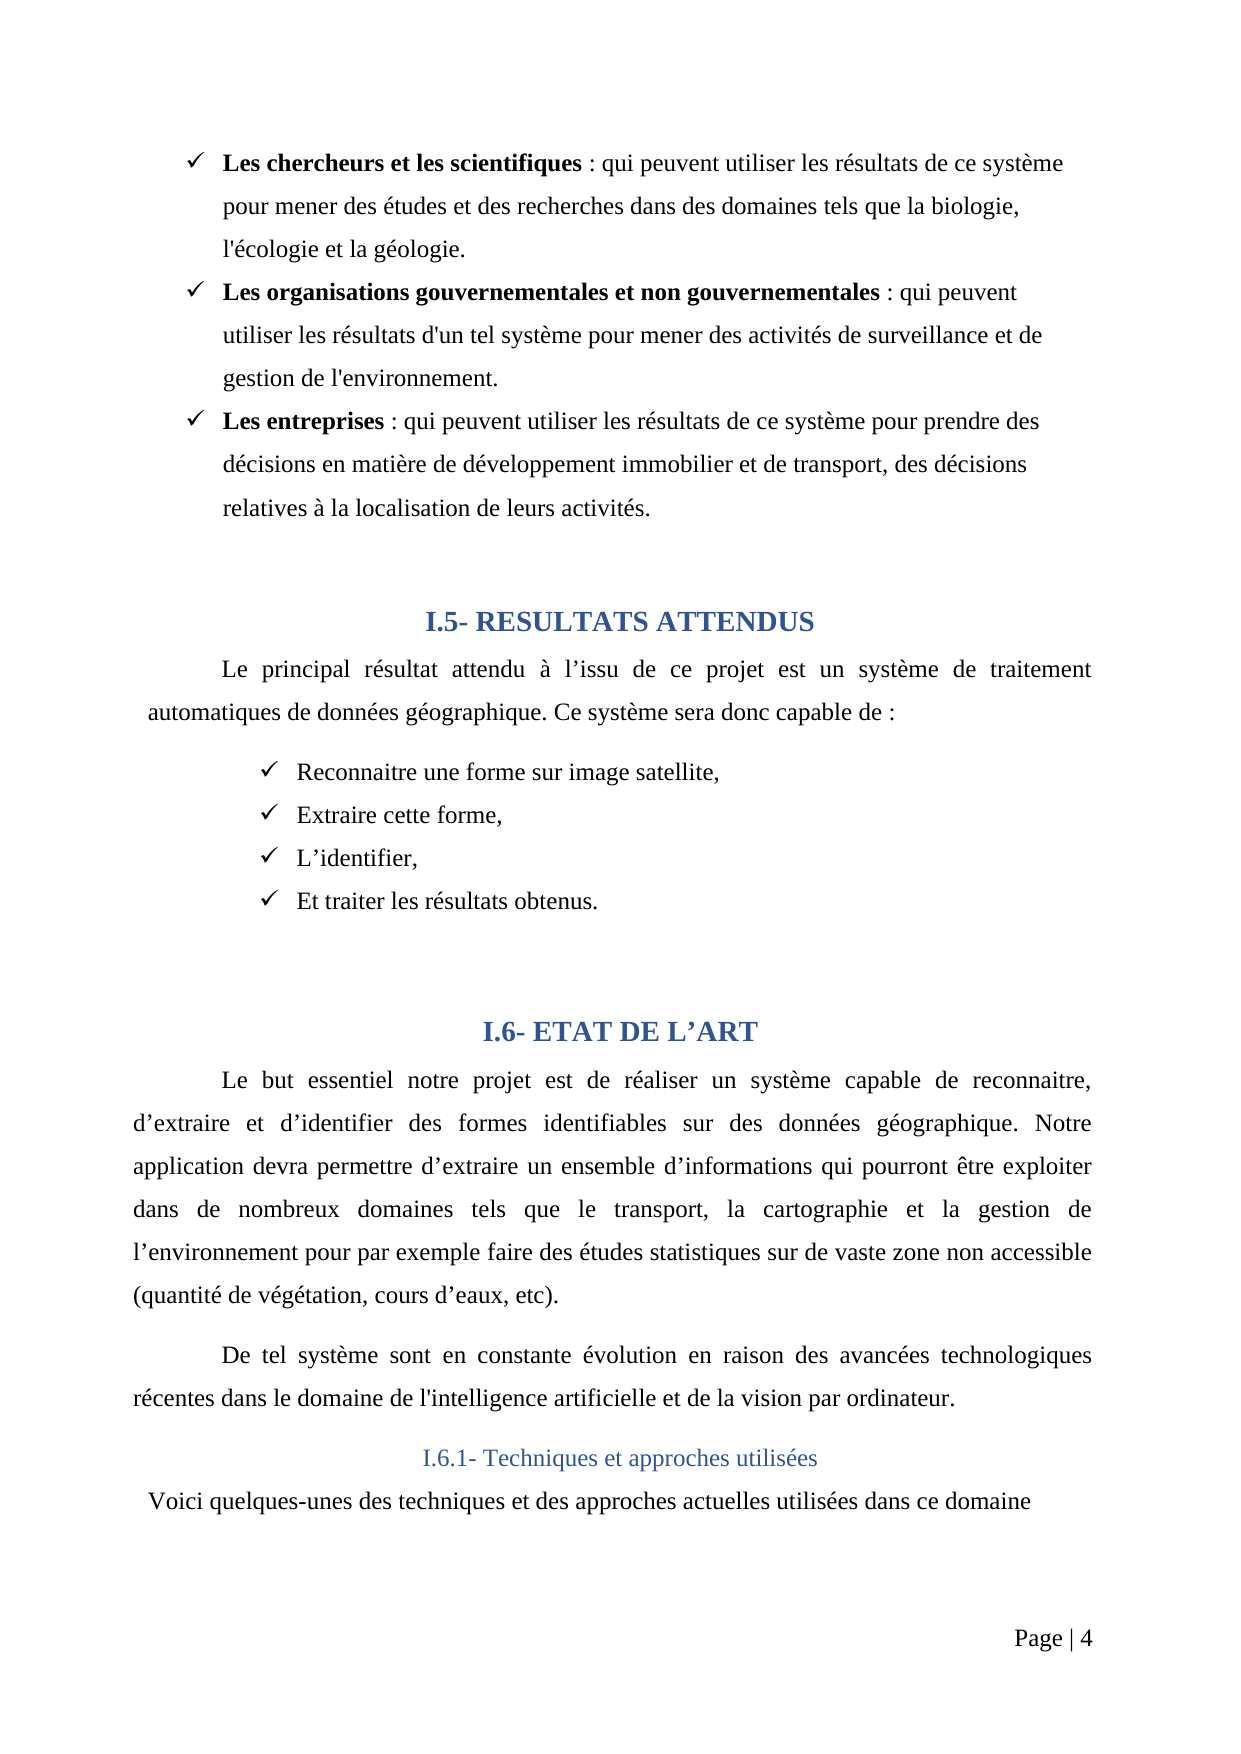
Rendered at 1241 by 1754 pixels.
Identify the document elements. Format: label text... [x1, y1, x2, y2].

list Les entreprises : qui peuvent utiliser les résultats de ce système pour prendre des décisions en matière de développement immobilier et de transport, des décisions relatives à la localisation de leurs activités. [185, 406, 1093, 521]
list Et traiter les résultats obtenus. [259, 886, 1093, 915]
list Les chercheurs et les scientifiques : qui peuvent utiliser les résultats de ce système pour mener des études et des recherches dans des domaines tels que la biologie, l'écologie et la géologie. [185, 148, 1093, 263]
text Voici quelques-unes des techniques et des approches actuelles utilisées dans ce domaine [148, 1486, 1093, 1515]
list Reconnaitre une forme sur image satellite, [259, 757, 1093, 786]
list L’identifier, [259, 843, 1093, 872]
list Les organisations gouvernementales et non gouvernementales : qui peuvent utiliser les résultats d'un tel système pour mener des activités de surveillance et de gestion de l'environnement. [185, 277, 1093, 392]
text De tel système sont en constante évolution en raison des avancées technologiques récentes dans le domaine de l'intelligence artificielle et de la vision par ordinateur. [133, 1340, 1093, 1412]
subtitle I.5- RESULTATS ATTENDUS [148, 604, 1093, 637]
list Extraire cette forme, [259, 800, 1093, 829]
subtitle I.6.1- Techniques et approches utilisées [148, 1443, 1093, 1472]
text Le principal résultat attendu à l’issu de ce projet est un système de traitement automatiques de données géographique. Ce système sera donc capable de : [148, 654, 1093, 726]
text Le but essentiel notre projet est de réaliser un système capable de reconnaitre, d’extraire et d’identifier des formes identifiables sur des données géographique. Notre application devra permettre d’extraire un ensemble d’informations qui pourront être exploiter dans de nombreux domaines tels que le transport, la cartographie et la gestion de l’environnement pour par exemple faire des études statistiques sur de vaste zone non accessible (quantité de végétation, cours d’eaux, etc). [133, 1065, 1093, 1309]
subtitle I.6- ETAT DE L’ART [148, 1014, 1093, 1048]
